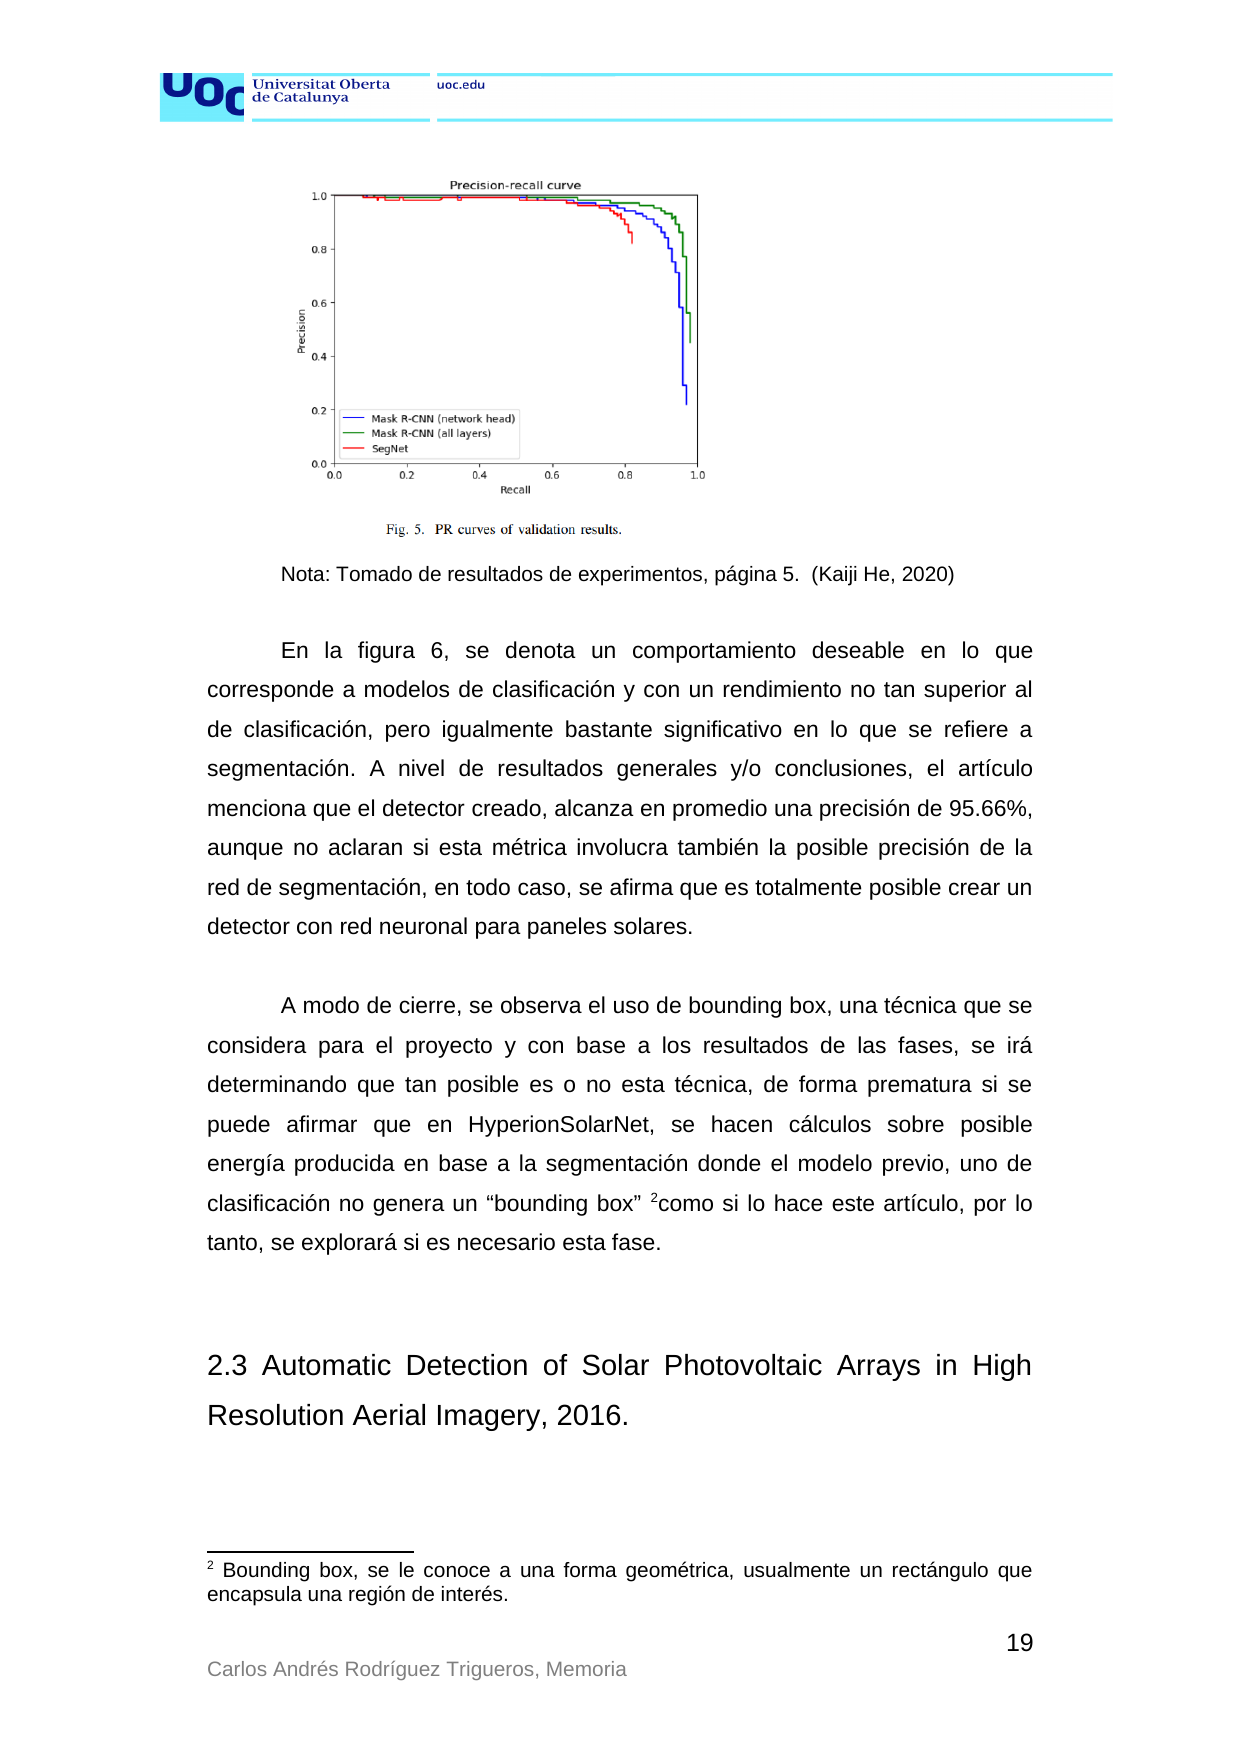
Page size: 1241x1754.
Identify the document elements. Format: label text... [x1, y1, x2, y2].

text En la figura 6, se denota un comportamiento deseable en lo que corresponde a modelos de clasificación y con un rendimiento no tan superior al de clasificación, pero igualmente bastante significativo en lo que se refiere a segmentación. A nivel de resultados generales y/o conclusiones, el artículo menciona que el detector creado, alcanza en promedio una precisión de 95.66%, aunque no aclaran si esta métrica involucra también la posible precisión de la red de segmentación, en todo caso, se afirma que es totalmente posible crear un detector con red neuronal para paneles solares. [207, 637, 1033, 939]
text A modo de cierre, se observa el uso de bounding box, una técnica que se considera para el proyecto y con base a los resultados de las fases, se irá determinando que tan posible es o no esta técnica, de forma prematura si se puede afirmar que en HyperionSolarNet, se hacen cálculos sobre posible energía producida en base a la segmentación donde el modelo previo, uno de clasificación no genera un “bounding box” como si lo hace este artículo, por lo tanto, se explorará si es necesario esta fase. [207, 992, 1033, 1255]
picture [280, 147, 724, 547]
subtitle 2.3 Automatic Detection of Solar Photovoltaic Arrays in High Resolution Aerial Imagery, 2016. [207, 1347, 1033, 1431]
picture [159, 73, 1113, 124]
text Nota: Tomado de resultados de experimentos, página 5. (Kaiji He, 2020) [281, 561, 1033, 585]
